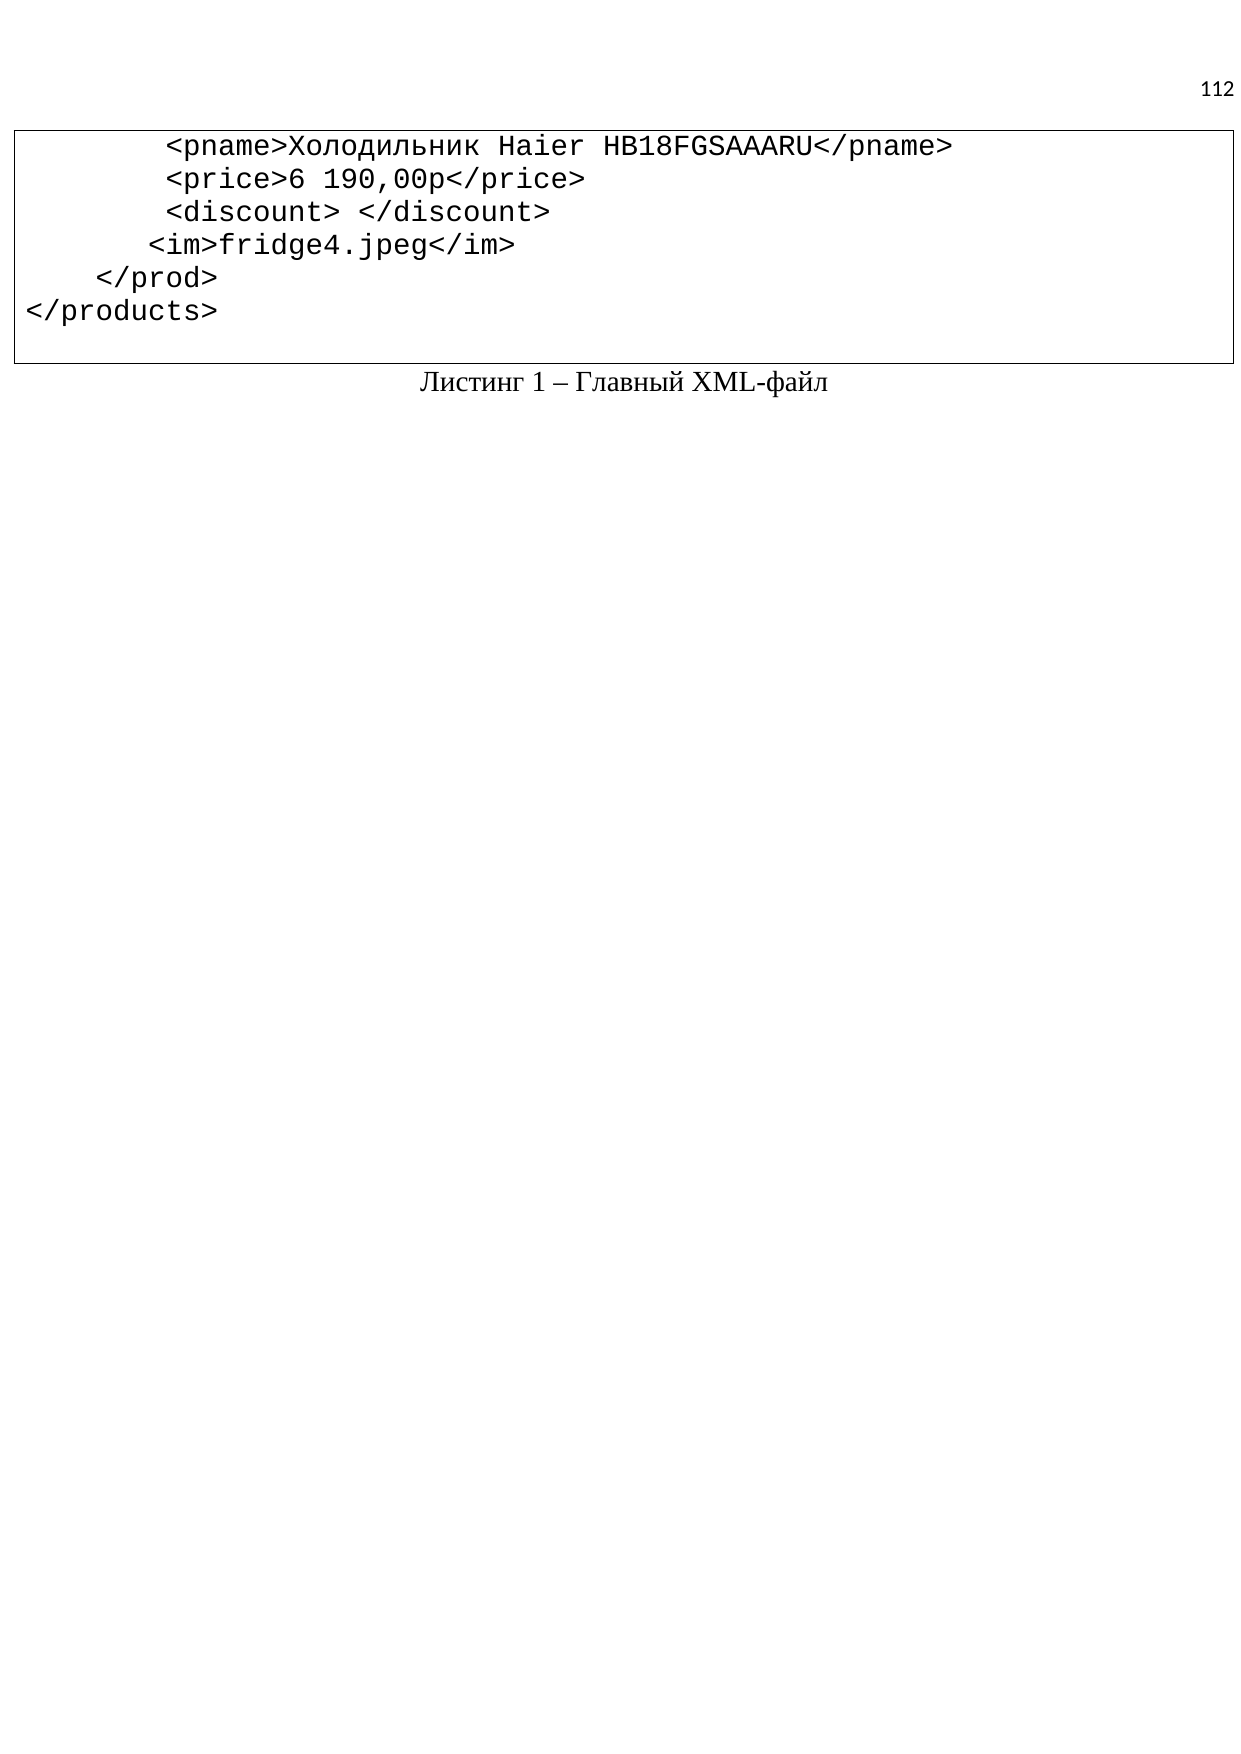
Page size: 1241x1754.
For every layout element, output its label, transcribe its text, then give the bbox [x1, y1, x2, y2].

text Листинг 1 – Главный XML-файл [13, 364, 1234, 397]
